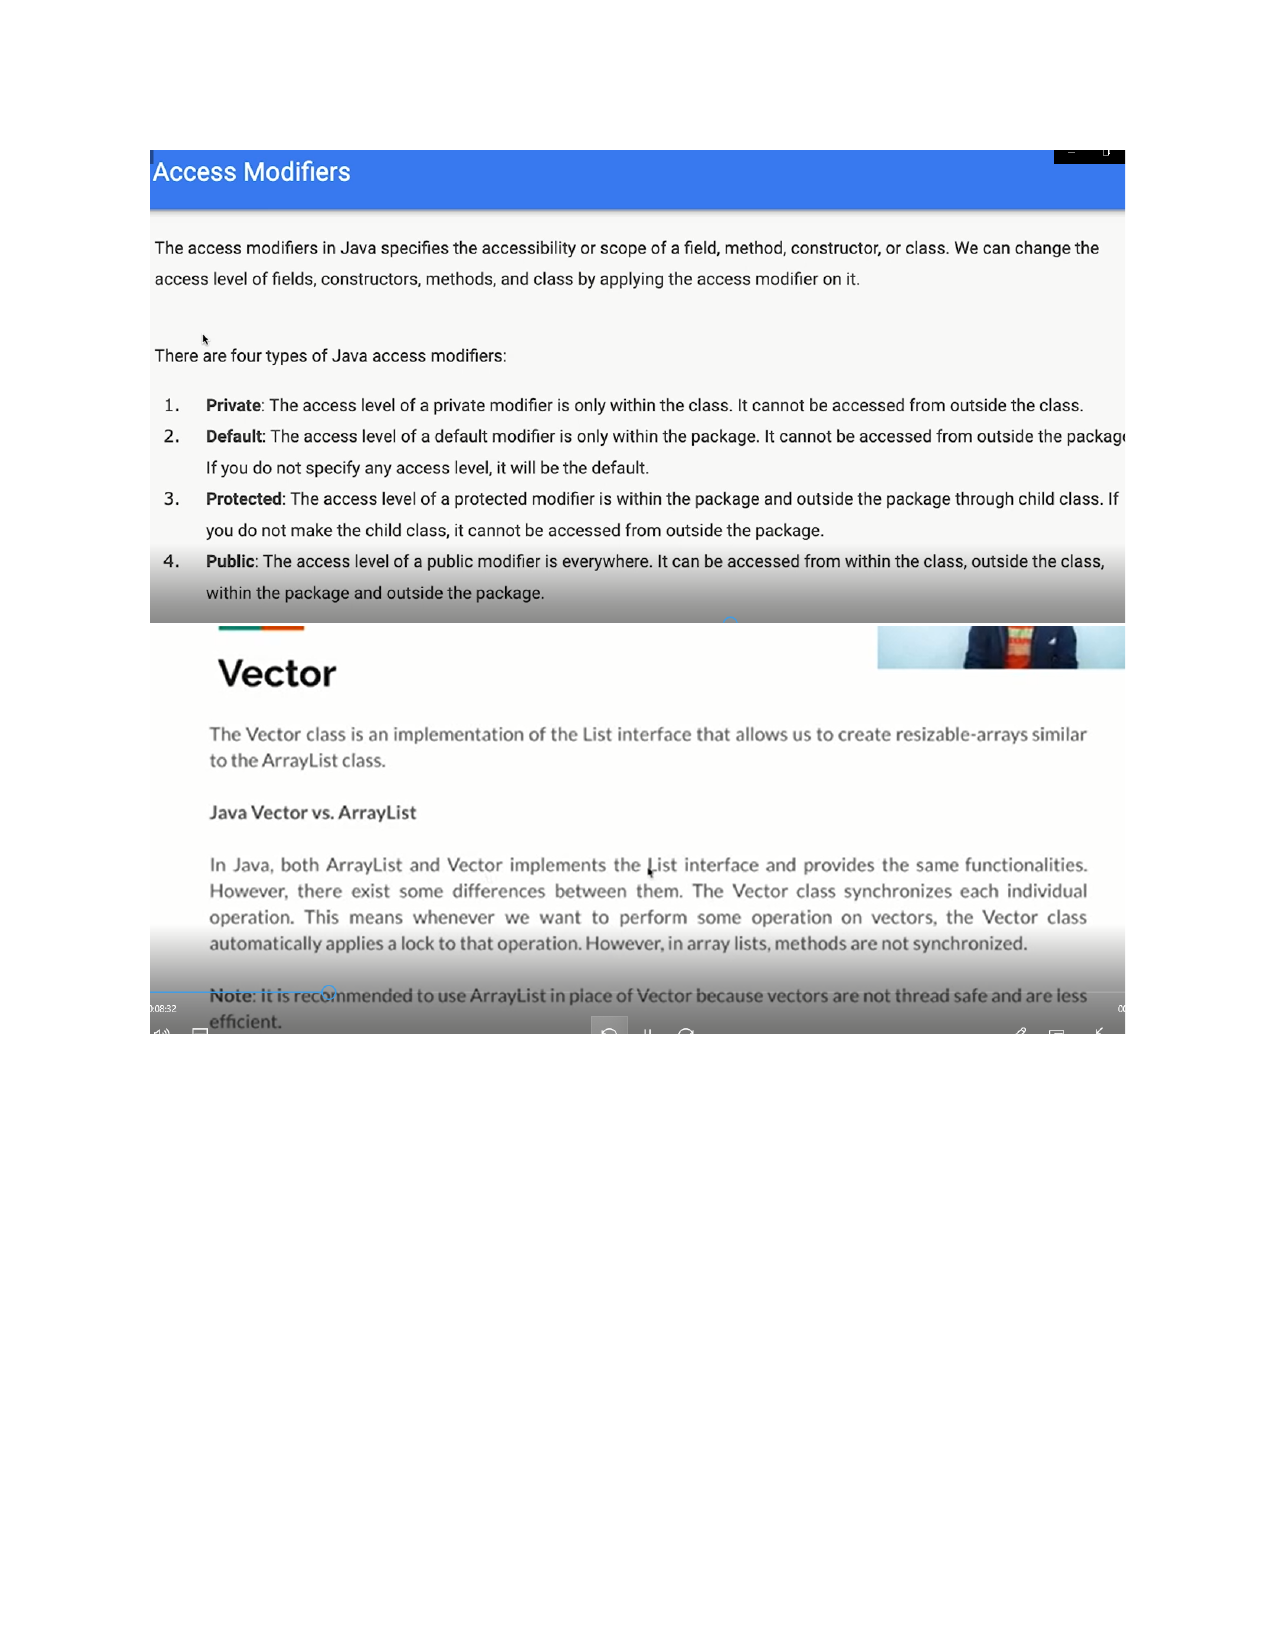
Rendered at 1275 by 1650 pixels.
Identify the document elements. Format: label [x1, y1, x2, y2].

picture [150, 150, 1125, 623]
picture [150, 626, 1125, 1034]
